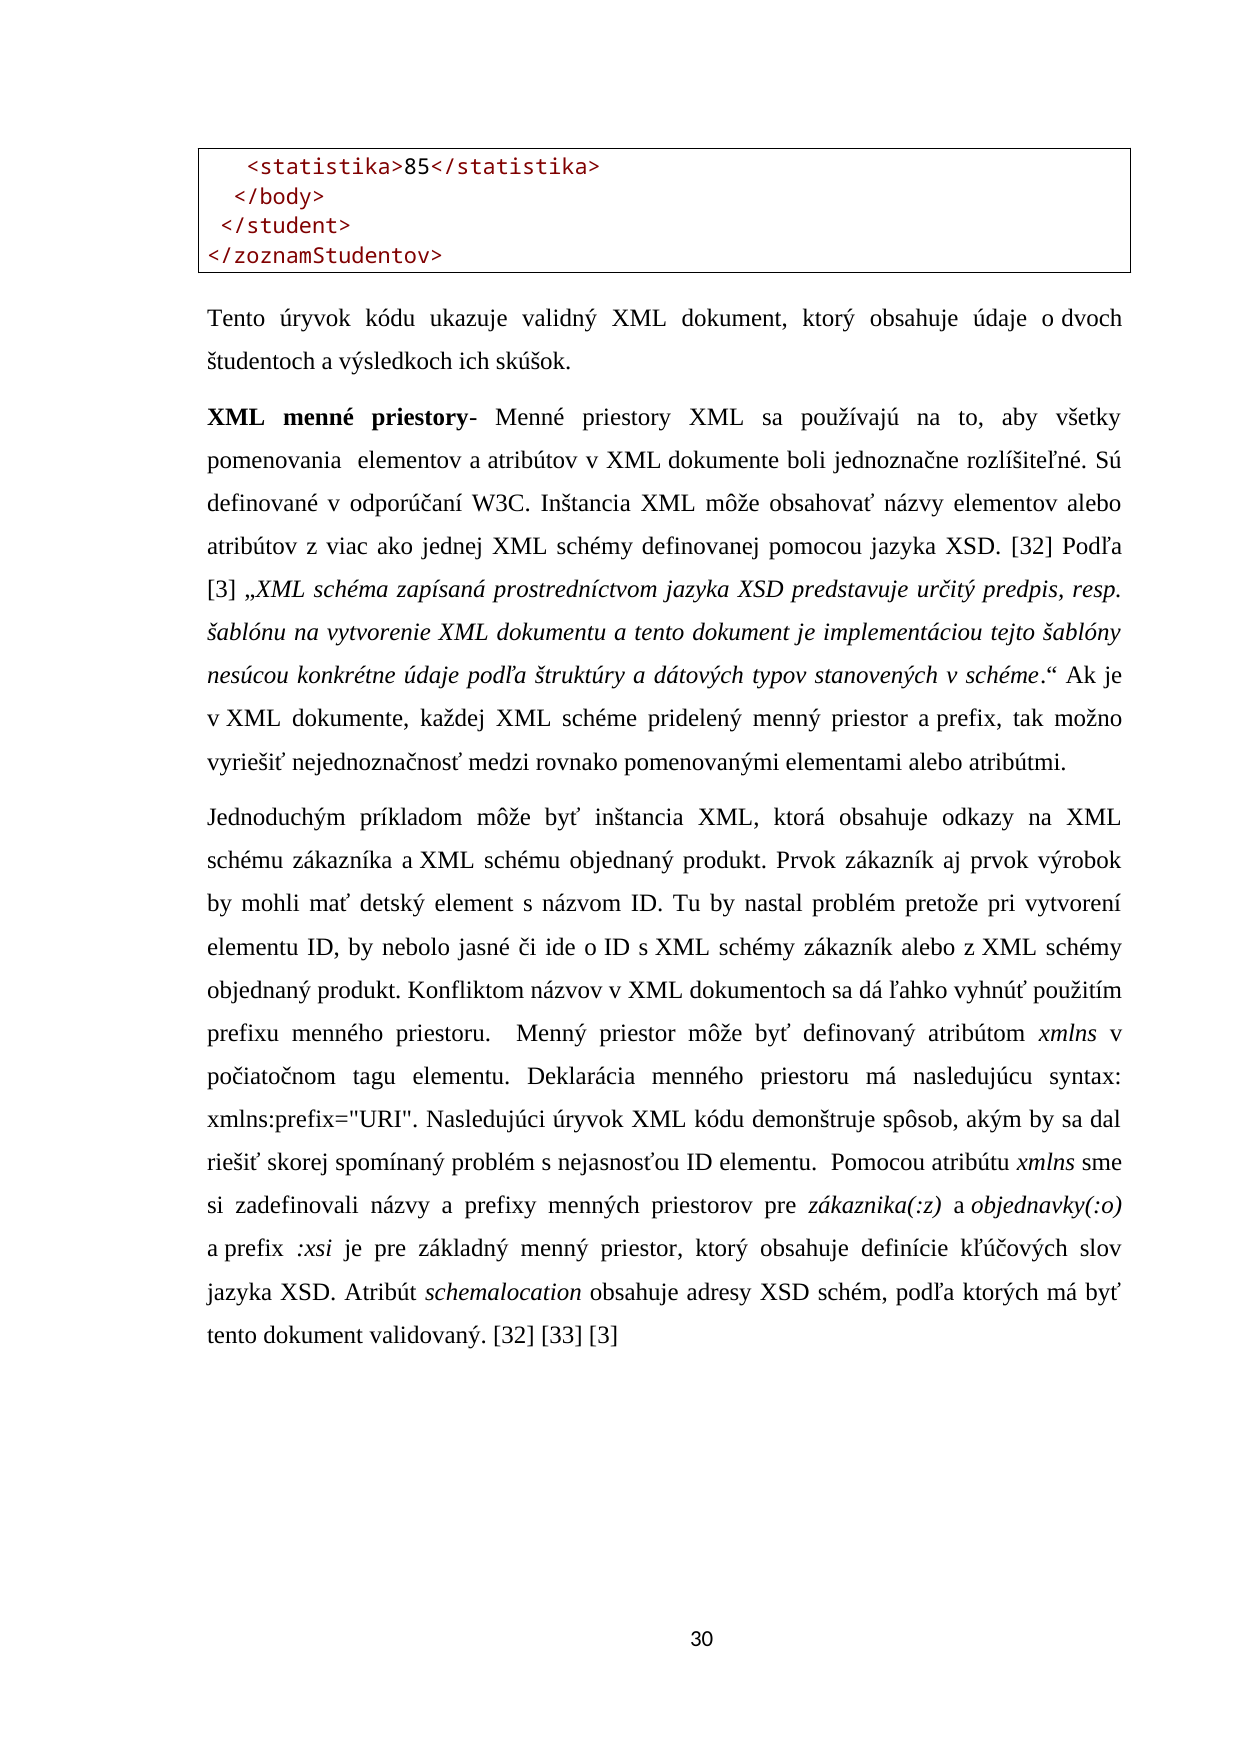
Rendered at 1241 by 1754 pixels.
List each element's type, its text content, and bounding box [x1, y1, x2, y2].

text Jednoduchým príkladom môže byť inštancia XML, ktorá obsahuje odkazy na XML schému zákazníka a XML schému objednaný produkt. Prvok zákazník aj prvok výrobok by mohli mať detský element s názvom ID. Tu by nastal problém pretože pri vytvorení elementu ID, by nebolo jasné či ide o ID s XML schémy zákazník alebo z XML schémy objednaný produkt. Konfliktom názvov v XML dokumentoch sa dá ľahko vyhnúť použitím prefixu menného priestoru. Menný priestor môže byť definovaný atribútom xmlns v počiatočnom tagu elementu. Deklarácia menného priestoru má nasledujúcu syntax: xmlns:prefix="URI". Nasledujúci úryvok XML kódu demonštruje spôsob, akým by sa dal riešiť skorej spomínaný problém s nejasnosťou ID elementu. Pomocou atribútu xmlns sme si zadefinovali názvy a prefixy menných priestorov pre zákaznika(:z) a objednavky(:o) a prefix :xsi je pre základný menný priestor, ktorý obsahuje definície kľúčových slov jazyka XSD. Atribút schemalocation obsahuje adresy XSD schém, podľa ktorých má byť tento dokument validovaný. [207, 802, 1122, 1348]
text </zoznamStudentov> [199, 237, 1130, 272]
text </body> [207, 181, 1122, 210]
text </student> [207, 210, 1122, 237]
text <statistika>85</statistika> [199, 149, 1130, 181]
text XML menné priestory- Menné priestory XML sa používajú na to, aby všetky pomenovania elementov a atribútov v XML dokumente boli jednoznačne rozlíšiteľné. Sú definované v odporúčaní W3C. Inštancia XML môže obsahovať názvy elementov alebo atribútov z viac ako jednej XML schémy definovanej pomocou jazyka XSD. Podľa „XML schéma zapísaná prostredníctvom jazyka XSD predstavuje určitý predpis, resp. šablónu na vytvorenie XML dokumentu a tento dokument je implementáciou tejto šablóny nesúcou konkrétne údaje podľa štruktúry a dátových typov stanovených v schéme.“ Ak je v XML dokumente, každej XML schéme pridelený menný priestor a prefix, tak možno vyriešiť nejednoznačnosť medzi rovnako pomenovanými elementami alebo atribútmi. [207, 402, 1122, 775]
text Tento úryvok kódu ukazuje validný XML dokument, ktorý obsahuje údaje o dvoch študentoch a výsledkoch ich skúšok. [207, 303, 1122, 375]
